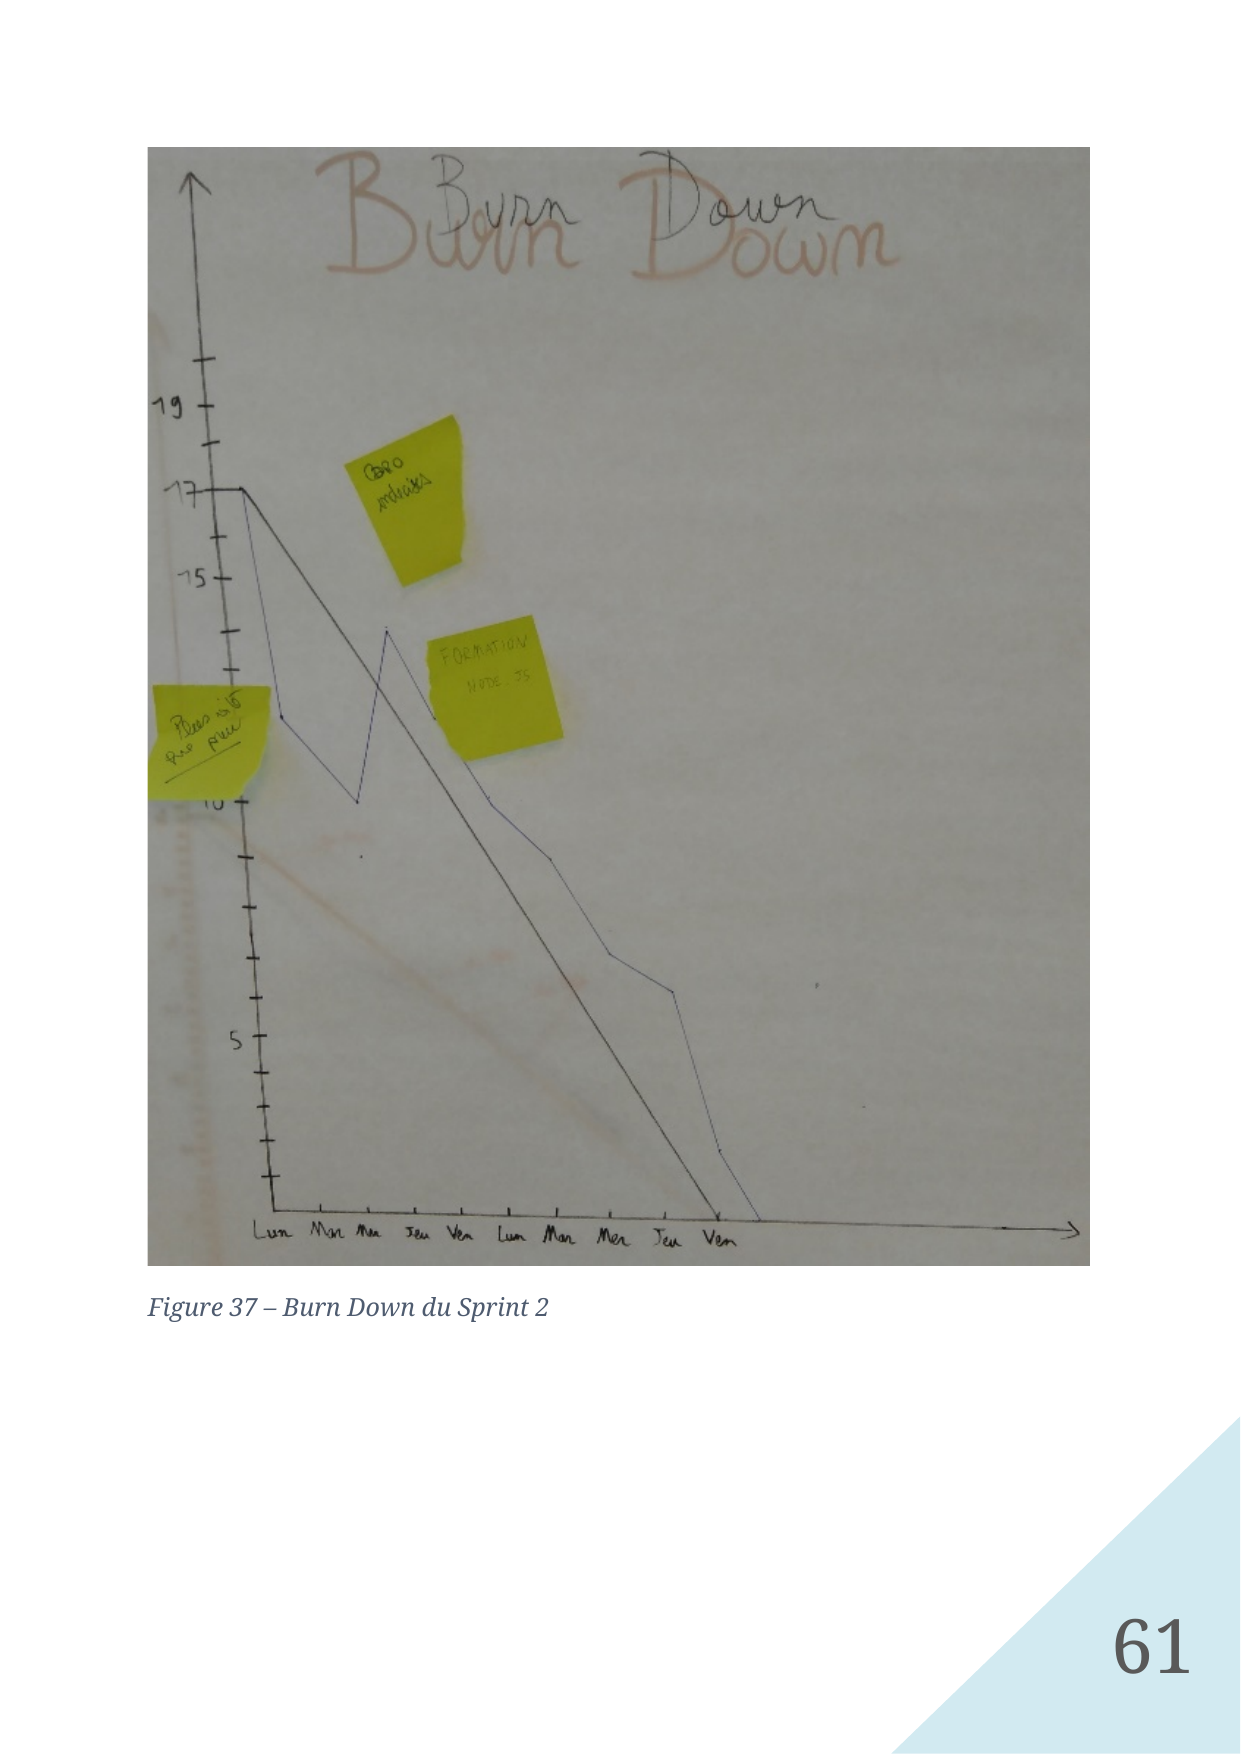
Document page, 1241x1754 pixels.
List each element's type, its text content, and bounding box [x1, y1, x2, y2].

text Figure 37 – Burn Down du Sprint 2 [148, 1290, 1093, 1324]
picture [147, 147, 1090, 1266]
